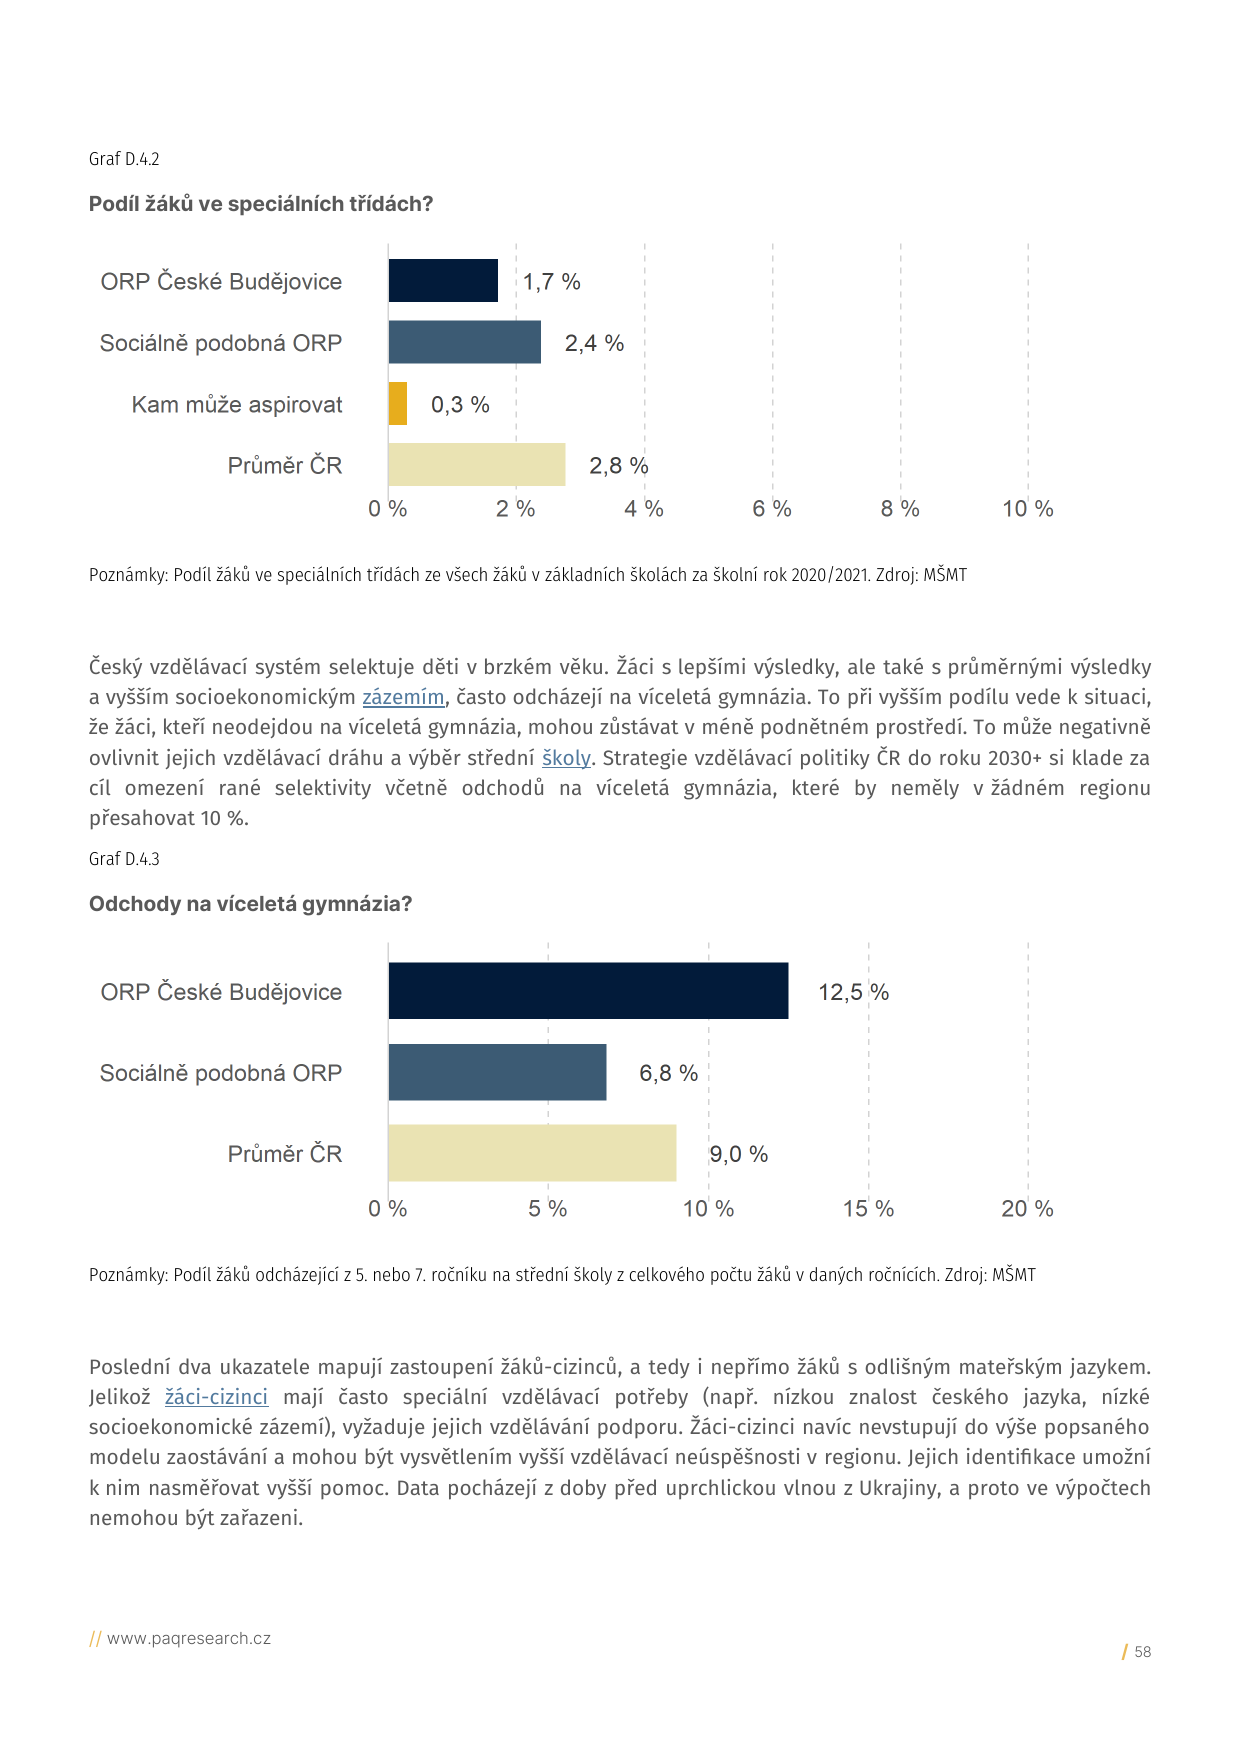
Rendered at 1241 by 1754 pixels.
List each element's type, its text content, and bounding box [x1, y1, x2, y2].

text Podíl žáků ve speciálních třídách? [89, 186, 1152, 216]
text Graf D.4.3 [89, 847, 1152, 870]
text Český vzdělávací systém selektuje děti v brzkém věku. Žáci s lepšími výsledky, ale také s průměrnými výsledky a vyšším socioekonomickým zázemím, často odcházejí na víceletá gymnázia. To při vyšším podílu vede k situaci, že žáci, kteří neodejdou na víceletá gymnázia, mohou zůstávat v méně podnětném prostředí. To může negativně ovlivnit jejich vzdělávací dráhu a výběr střední školy. Strategie vzdělávací politiky ČR do roku 2030+ si klade za cíl omezení rané selektivity včetně odchodů na víceletá gymnázia, které by neměly v žádném regionu přesahovat 10 %. [89, 649, 1152, 831]
picture [88, 916, 1139, 1248]
text Poznámky: Podíl žáků ve speciálních třídách ze všech žáků v základních školách za školní rok 2020/2021. Zdroj: MŠMT [89, 564, 1152, 587]
text Graf D.4.2 [89, 148, 1152, 170]
picture [88, 216, 1139, 548]
text Poznámky: Podíl žáků odcházející z 5. nebo 7. ročníku na střední školy z celkového počtu žáků v daných ročnících. Zdroj: MŠMT [89, 1264, 1152, 1287]
text Odchody na víceletá gymnázia? [89, 886, 1152, 916]
text Poslední dva ukazatele mapují zastoupení žáků-cizinců, a tedy i nepřímo žáků s odlišným mateřským jazykem. Jelikož žáci-cizinci mají často speciální vzdělávací potřeby (např. nízkou znalost českého jazyka, nízké socioekonomické zázemí), vyžaduje jejich vzdělávání podporu. Žáci-cizinci navíc nevstupují do výše popsaného modelu zaostávání a mohou být vysvětlením vyšší vzdělávací neúspěšnosti v regionu. Jejich identifikace umožní k nim nasměřovat vyšší pomoc. Data pocházejí z doby před uprchlickou vlnou z Ukrajiny, a proto ve výpočtech nemohou být zařazeni. [89, 1349, 1152, 1531]
